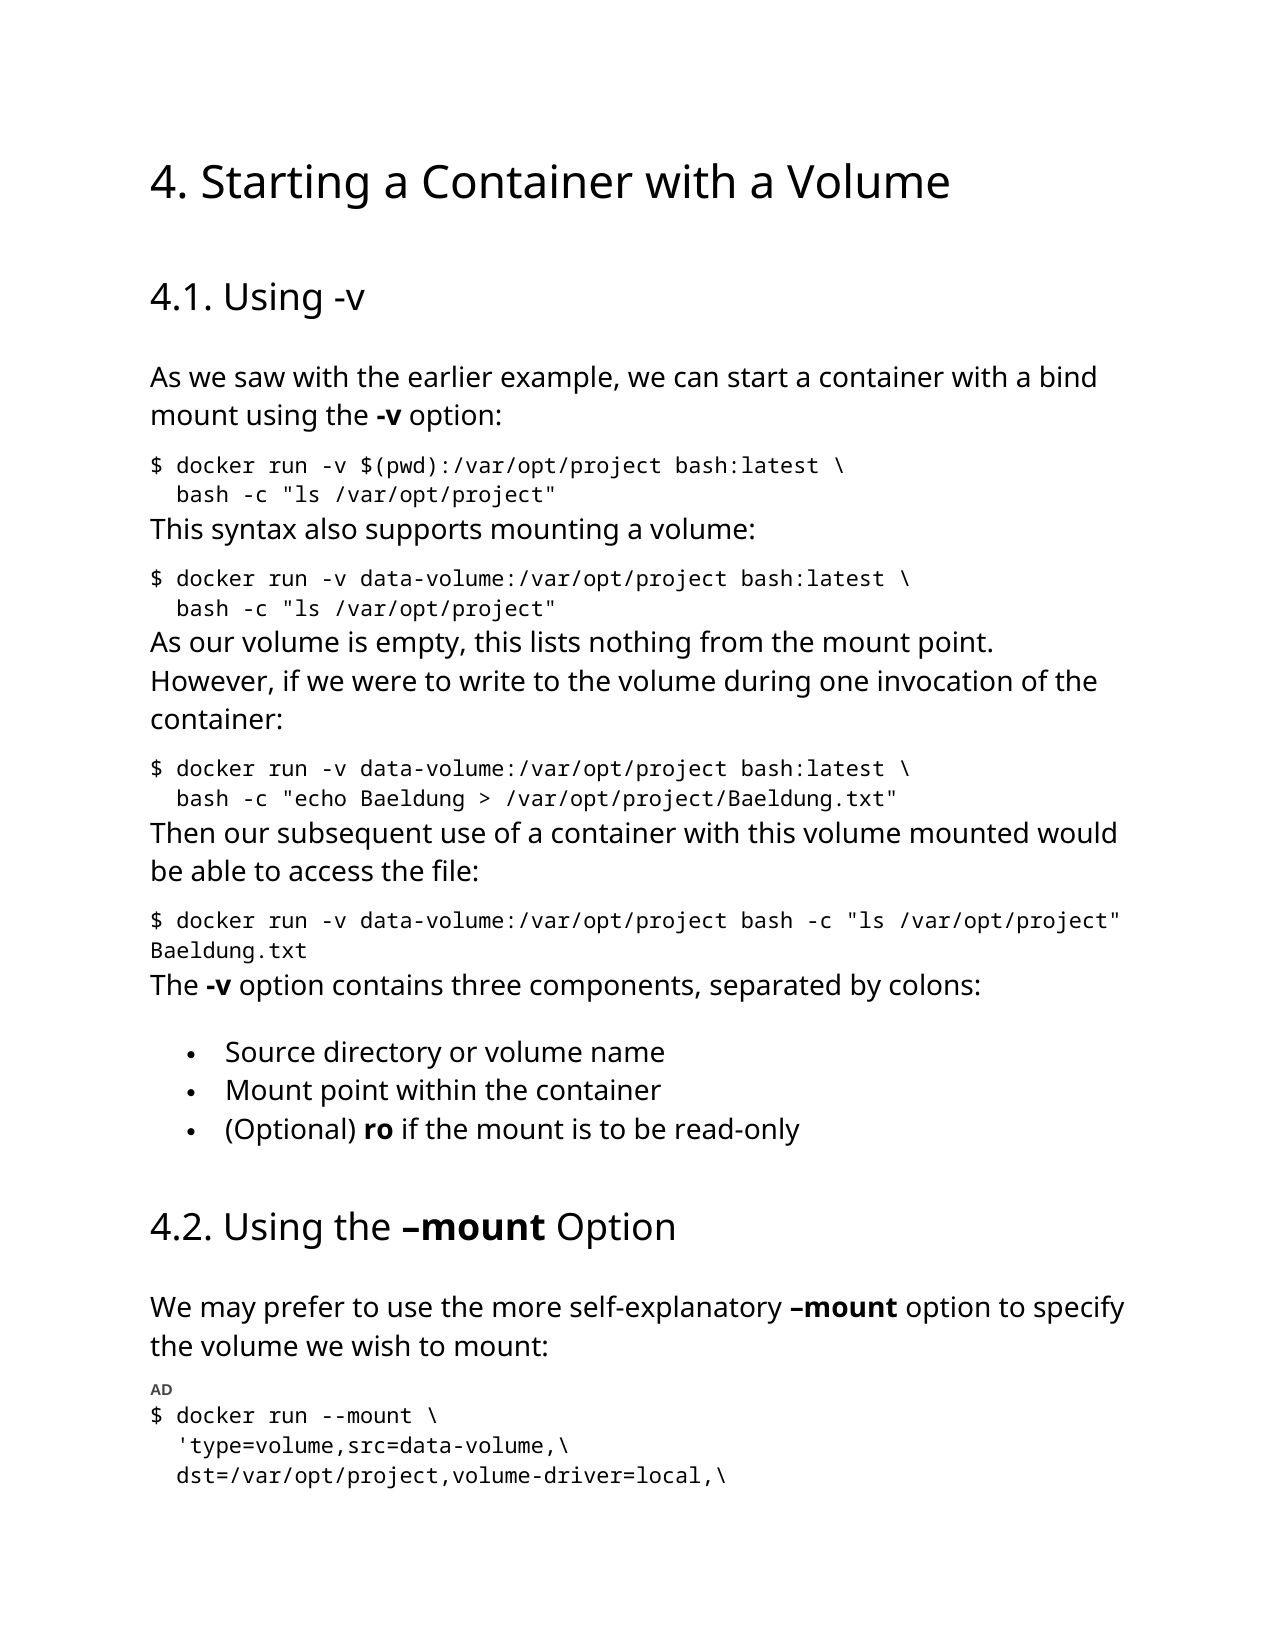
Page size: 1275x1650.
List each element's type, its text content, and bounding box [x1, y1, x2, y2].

text $ docker run -v $(pwd):/var/opt/project bash:latest \ [150, 450, 1125, 479]
text bash -c "ls /var/opt/project" [150, 479, 1125, 509]
text $ docker run -v data-volume:/var/opt/project bash -c "ls /var/opt/project" [150, 905, 1125, 935]
text $ docker run -v data-volume:/var/opt/project bash:latest \ [150, 753, 1125, 783]
text 'type=volume,src=data-volume,\ [150, 1430, 1125, 1460]
list Mount point within the container [187, 1071, 1125, 1109]
text This syntax also supports mounting a volume: [150, 509, 1125, 548]
text As we saw with the earlier example, we can start a container with a bind mount using the -v option: [150, 357, 1125, 434]
text The -v option contains three components, separated by colons: [150, 965, 1125, 1003]
text Baeldung.txt [150, 935, 1125, 965]
subtitle 4. Starting a Container with a Volume [150, 150, 1125, 212]
text Then our subsequent use of a container with this volume mounted would be able to access the file: [150, 813, 1125, 890]
text We may prefer to use the more self-explanatory –mount option to specify the volume we wish to mount: [150, 1287, 1125, 1364]
text dst=/var/opt/project,volume-driver=local,\ [150, 1460, 1125, 1489]
subtitle 4.2. Using the –mount Option [150, 1200, 1125, 1251]
text As our volume is empty, this lists nothing from the mount point. However, if we were to write to the volume during one invocation of the container: [150, 623, 1125, 738]
text bash -c "ls /var/opt/project" [150, 593, 1125, 623]
list (Optional) ro if the mount is to be read-only [187, 1109, 1125, 1147]
list Source directory or volume name [187, 1032, 1125, 1071]
text $ docker run -v data-volume:/var/opt/project bash:latest \ [150, 563, 1125, 593]
text bash -c "echo Baeldung > /var/opt/project/Baeldung.txt" [150, 783, 1125, 813]
text AD [150, 1381, 1125, 1399]
subtitle 4.1. Using -v [150, 270, 1125, 321]
text $ docker run --mount \ [150, 1400, 1125, 1430]
